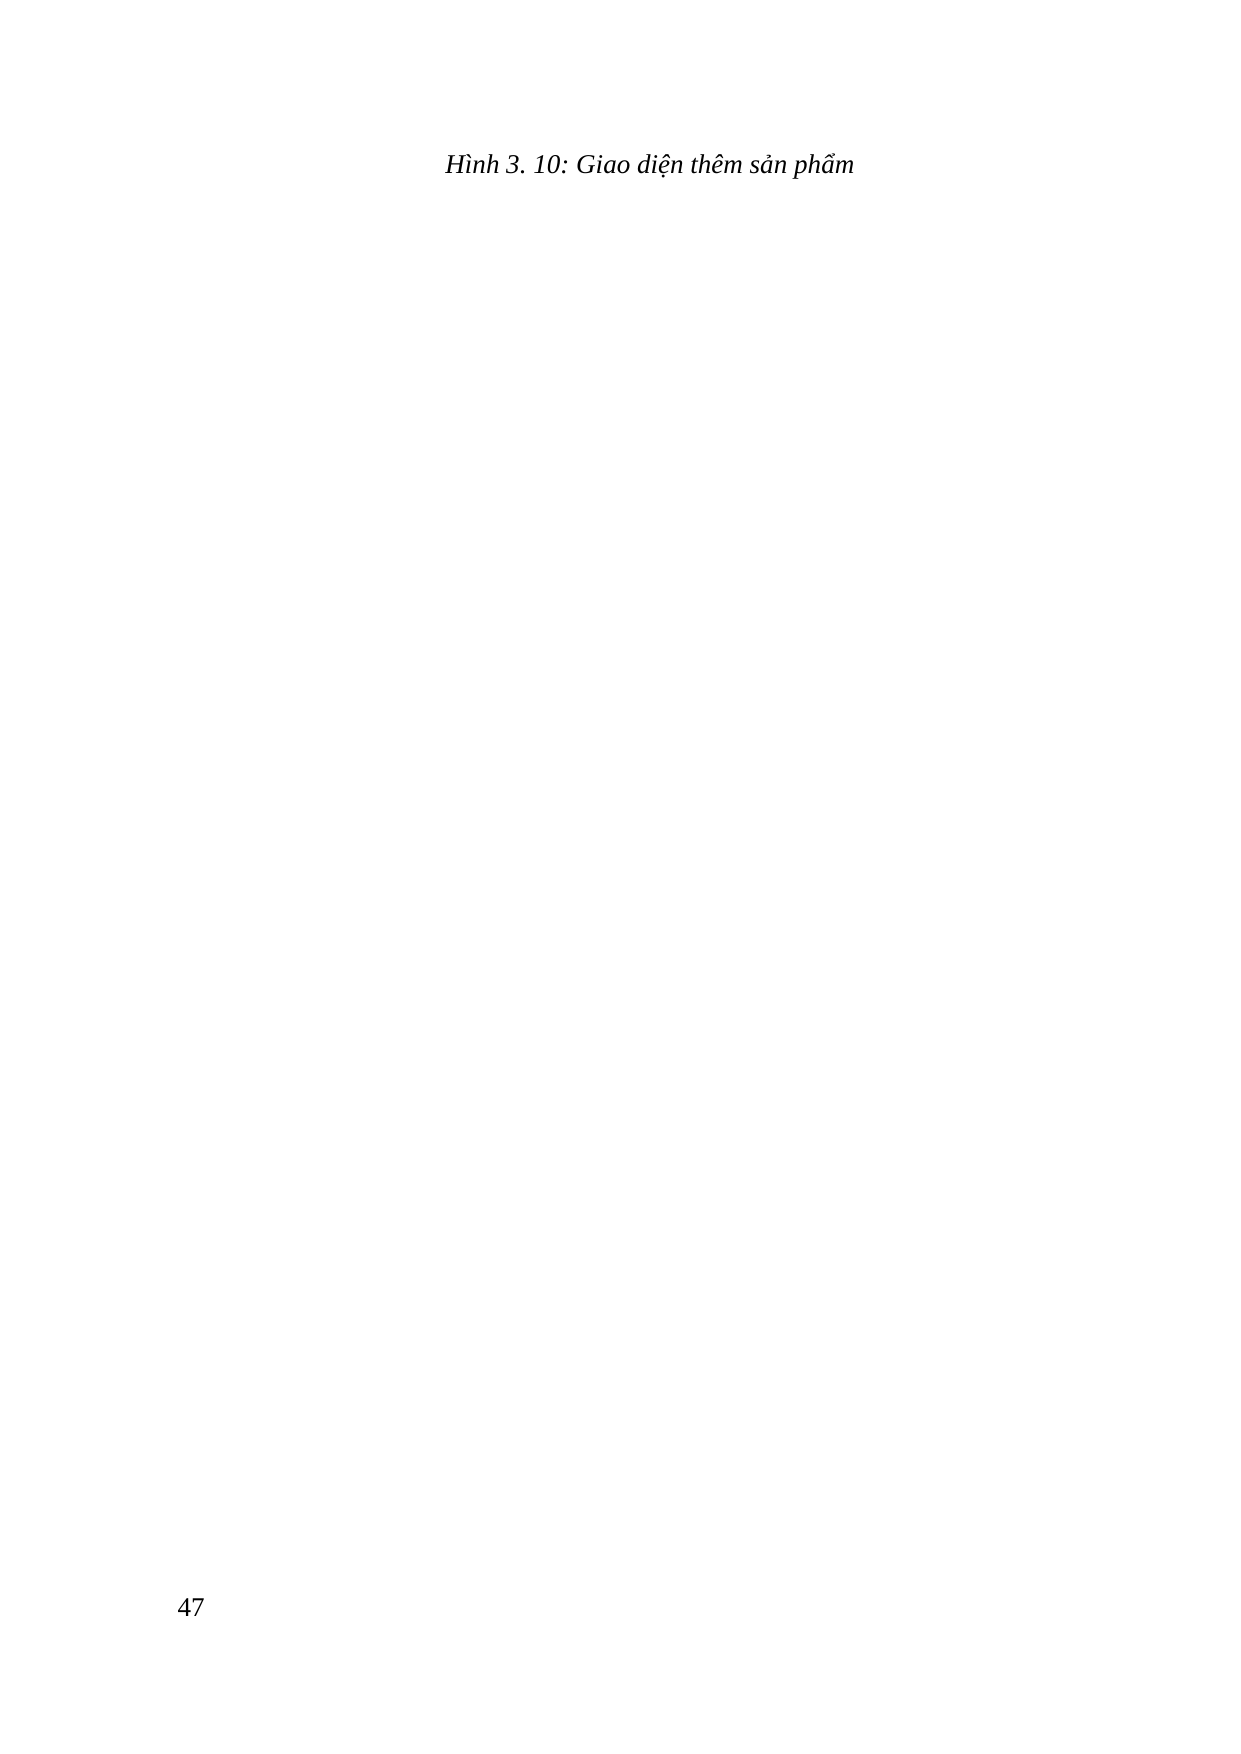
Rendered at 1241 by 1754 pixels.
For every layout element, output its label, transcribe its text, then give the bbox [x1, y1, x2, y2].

text Hình 3. 10: Giao diện thêm sản phẩm [177, 148, 1122, 179]
